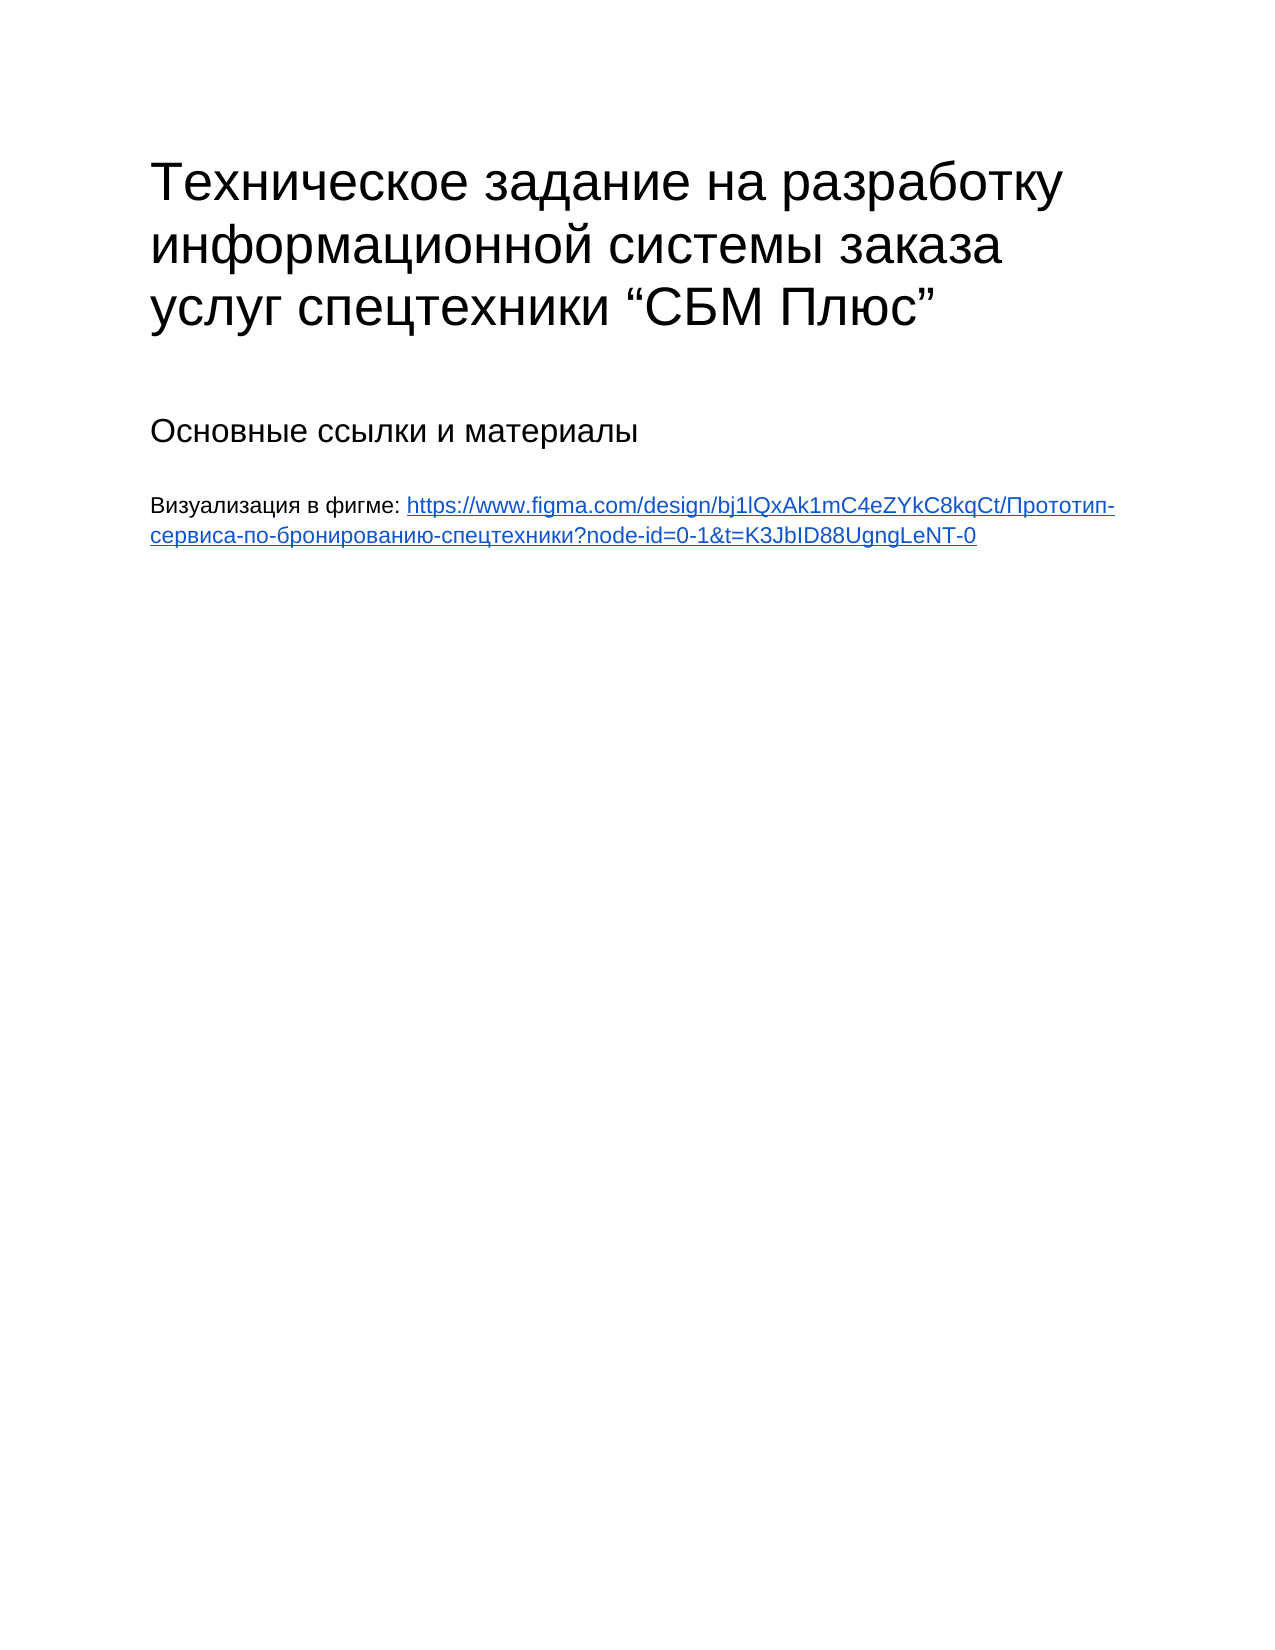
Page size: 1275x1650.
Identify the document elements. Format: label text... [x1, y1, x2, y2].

text Визуализация в фигме: https://www.figma.com/design/bj1lQxAk1mC4eZYkC8kqCt/Прототип-сервиса-по-бронированию-спецтехники?node-id=0-1&t=K3JbID88UgngLeNT-0 [150, 492, 1125, 548]
title Техническое задание на разработку информационной системы заказа услуг спецтехники “СБМ Плюс” [150, 150, 1125, 337]
subtitle Основные ссылки и материалы [150, 411, 1125, 449]
